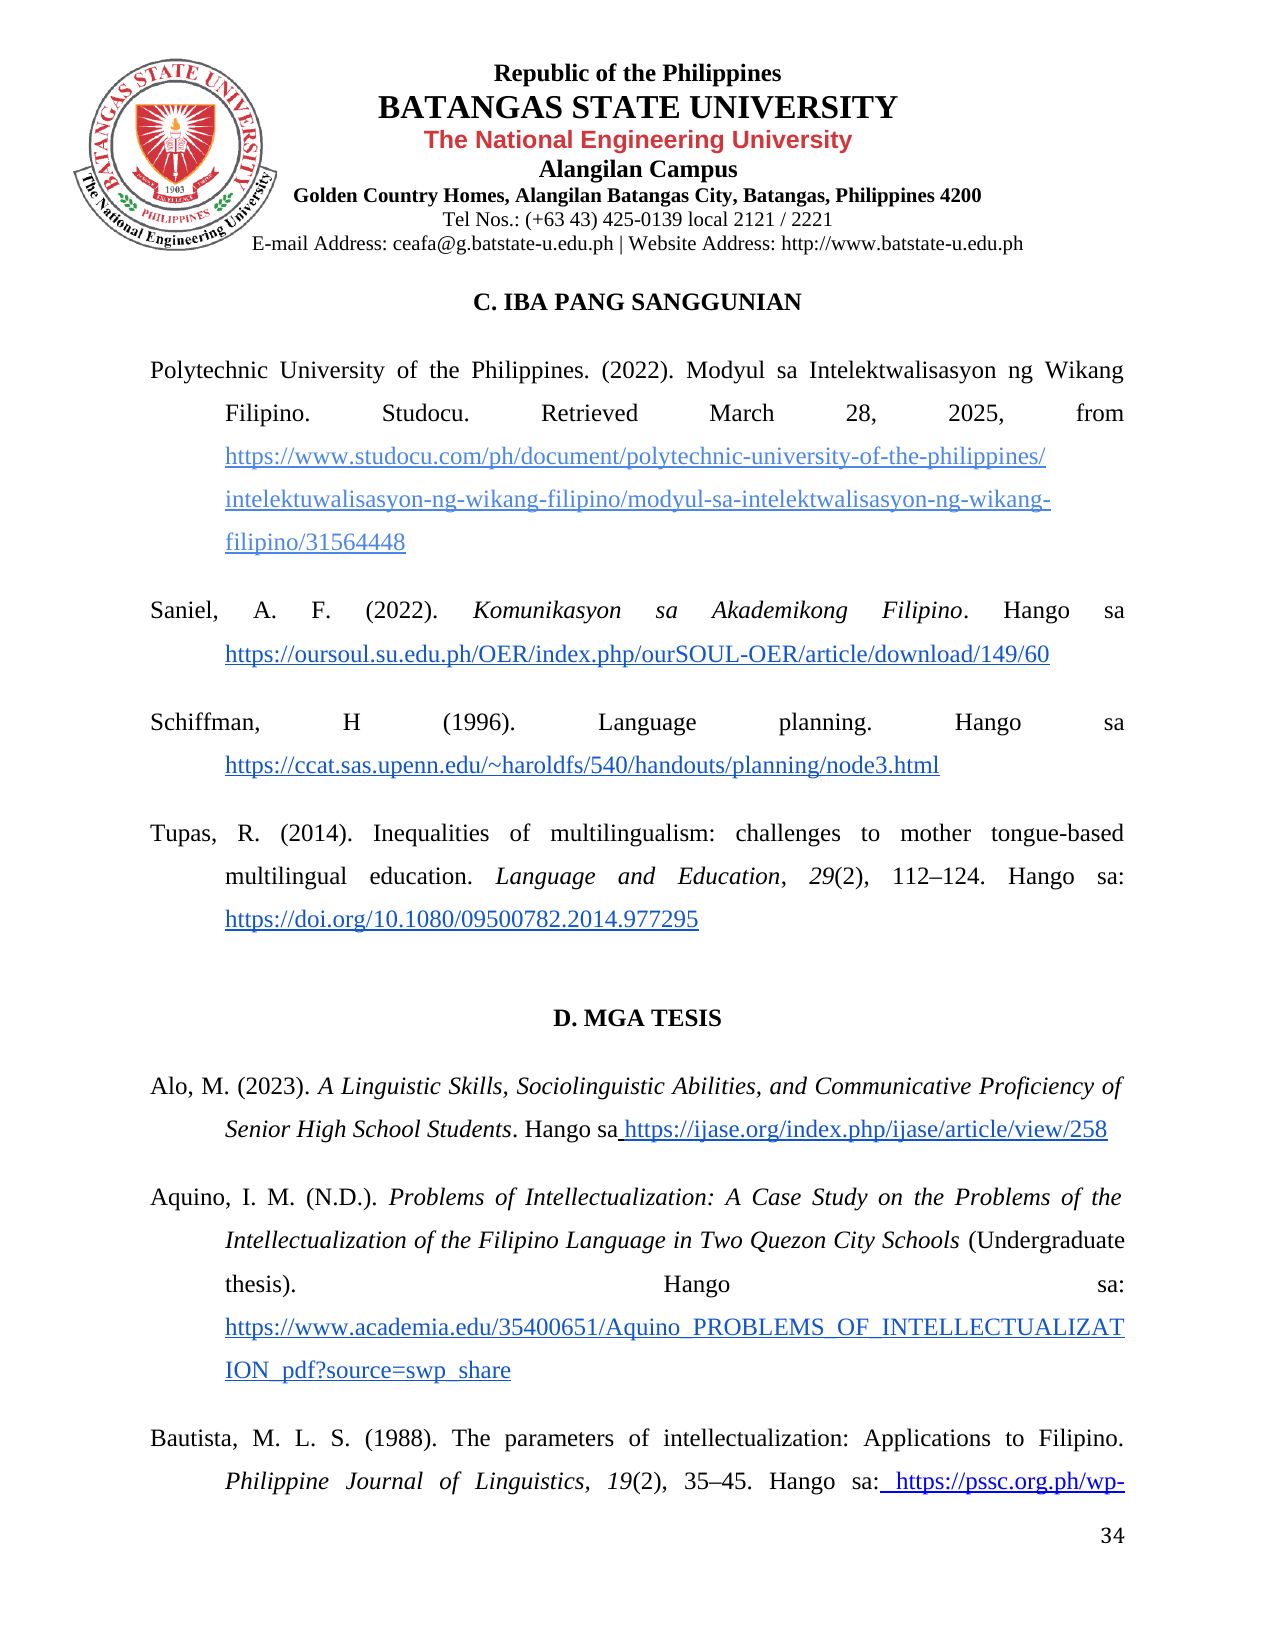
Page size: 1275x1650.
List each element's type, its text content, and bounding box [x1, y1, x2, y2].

text Tupas, R. (2014). Inequalities of multilingualism: challenges to mother tongue-based multilingual education. Language and Education, 29(2), 112–124. Hango sa: https://doi.org/10.1080/09500782.2014.977295 [150, 818, 1125, 933]
text D. MGA TESIS [150, 1003, 1125, 1032]
text Saniel, A. F. (2022). Komunikasyon sa Akademikong Filipino. Hango sa https://oursoul.su.edu.ph/OER/index.php/ourSOUL-OER/article/download/149/60 [150, 596, 1125, 667]
text C. IBA PANG SANGGUNIAN [150, 287, 1125, 316]
picture [73, 58, 278, 251]
text Schiffman, H (1996). Language planning. Hango sa https://ccat.sas.upenn.edu/~haroldfs/540/handouts/planning/node3.html [150, 707, 1125, 779]
text Alo, M. (2023). A Linguistic Skills, Sociolinguistic Abilities, and Communicative Proficiency of Senior High School Students. Hango sa https://ijase.org/index.php/ijase/article/view/258 [150, 1071, 1125, 1143]
text Polytechnic University of the Philippines. (2022). Modyul sa Intelektwalisasyon ng Wikang Filipino. Studocu. Retrieved March 28, 2025, from https://www.studocu.com/ph/document/polytechnic-university-of-the-philippines/intelektuwalisasyon-ng-wikang-filipino/modyul-sa-intelektwalisasyon-ng-wikang-filipino/31564448 [150, 355, 1125, 556]
text Aquino, I. M. (N.D.). Problems of Intellectualization: A Case Study on the Problems of the Intellectualization of the Filipino Language in Two Quezon City Schools (Undergraduate thesis). Hango sa: https://www.academia.edu/35400651/Aquino_PROBLEMS_OF_INTELLECTUALIZATION_pdf?source=swp_share [150, 1182, 1125, 1384]
